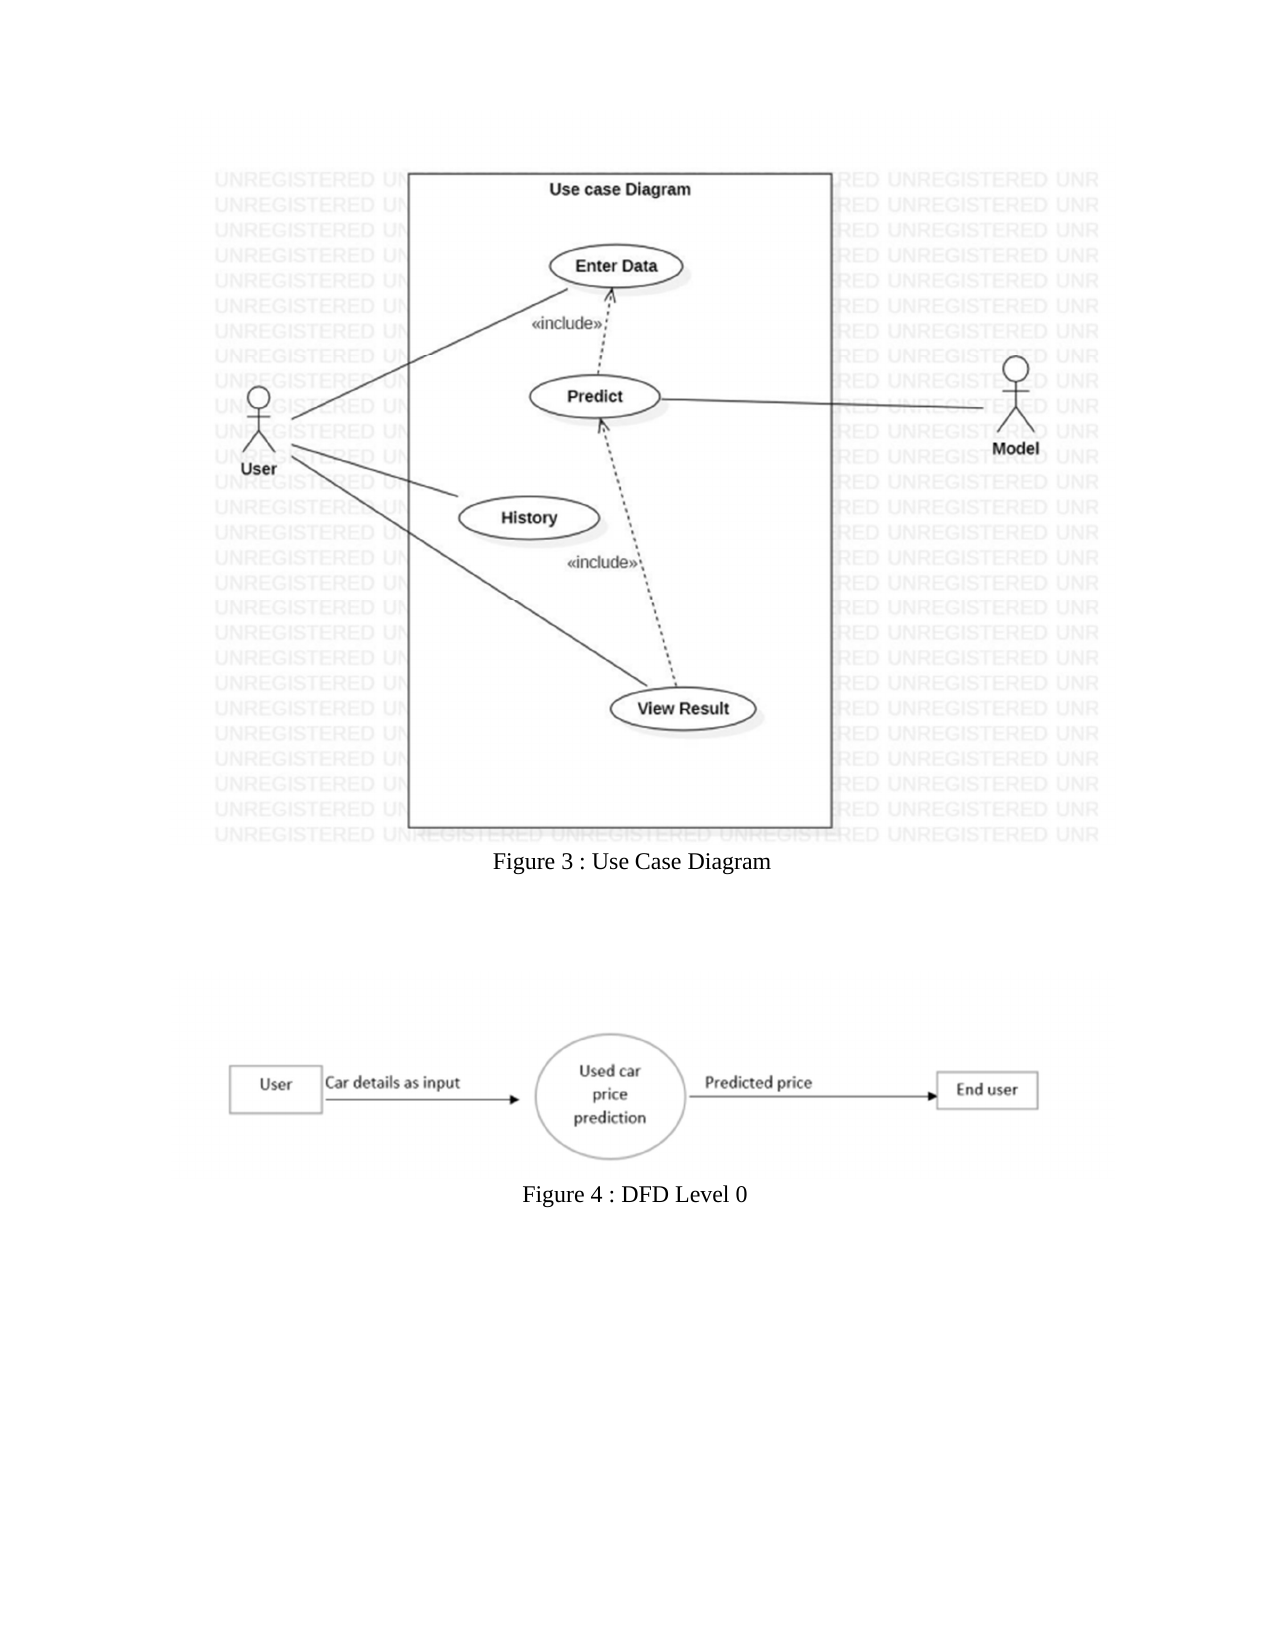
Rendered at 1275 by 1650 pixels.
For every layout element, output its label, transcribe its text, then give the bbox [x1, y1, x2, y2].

picture [171, 971, 1116, 1179]
picture [169, 110, 1116, 845]
text Figure 3 : Use Case Diagram [493, 847, 977, 874]
text Figure 4 : DFD Level 0 [522, 1181, 977, 1208]
